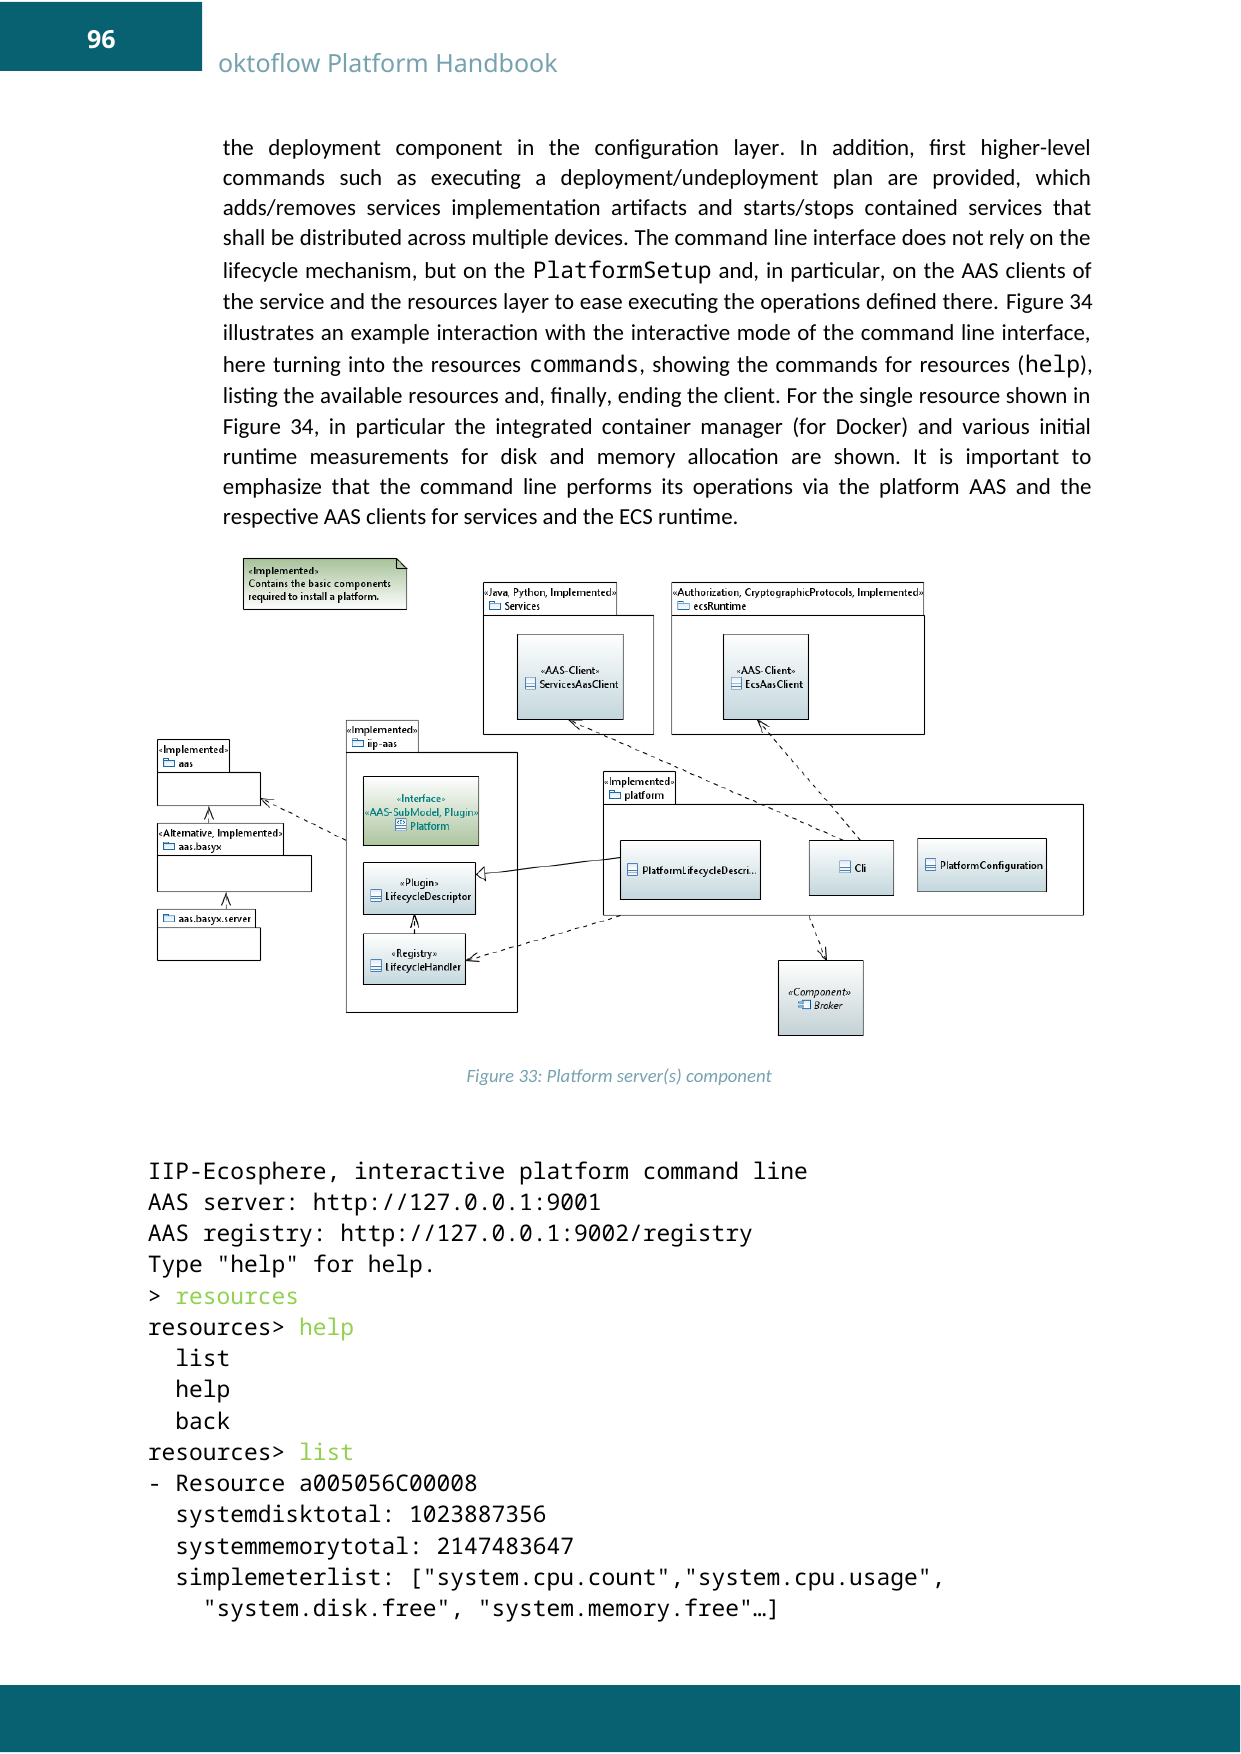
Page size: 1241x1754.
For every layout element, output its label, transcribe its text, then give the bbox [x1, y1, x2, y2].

text resources> help [148, 1311, 1093, 1342]
text AAS registry: http://127.0.0.1:9002/registry [148, 1217, 1093, 1248]
text Type "help" for help. [148, 1248, 1093, 1279]
text help [148, 1373, 1093, 1404]
text Figure 33: Platform server(s) component [148, 1064, 1093, 1087]
text back [148, 1404, 1093, 1436]
text IIP-Ecosphere, interactive platform command line [148, 1154, 1093, 1186]
picture [148, 549, 1092, 1044]
text resources> list [148, 1436, 1093, 1467]
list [185, 133, 1093, 531]
text systemmemorytotal: 2147483647 [148, 1529, 1093, 1561]
text - Resource a005056C00008 [148, 1467, 1093, 1498]
text > resources [148, 1279, 1093, 1311]
text list [148, 1342, 1093, 1373]
text simplemeterlist: ["system.cpu.count","system.cpu.usage", [148, 1561, 1093, 1592]
text AAS server: http://127.0.0.1:9001 [148, 1186, 1093, 1217]
text systemdisktotal: 1023887356 [148, 1498, 1093, 1529]
text "system.disk.free", "system.memory.free"…] [148, 1592, 1093, 1623]
